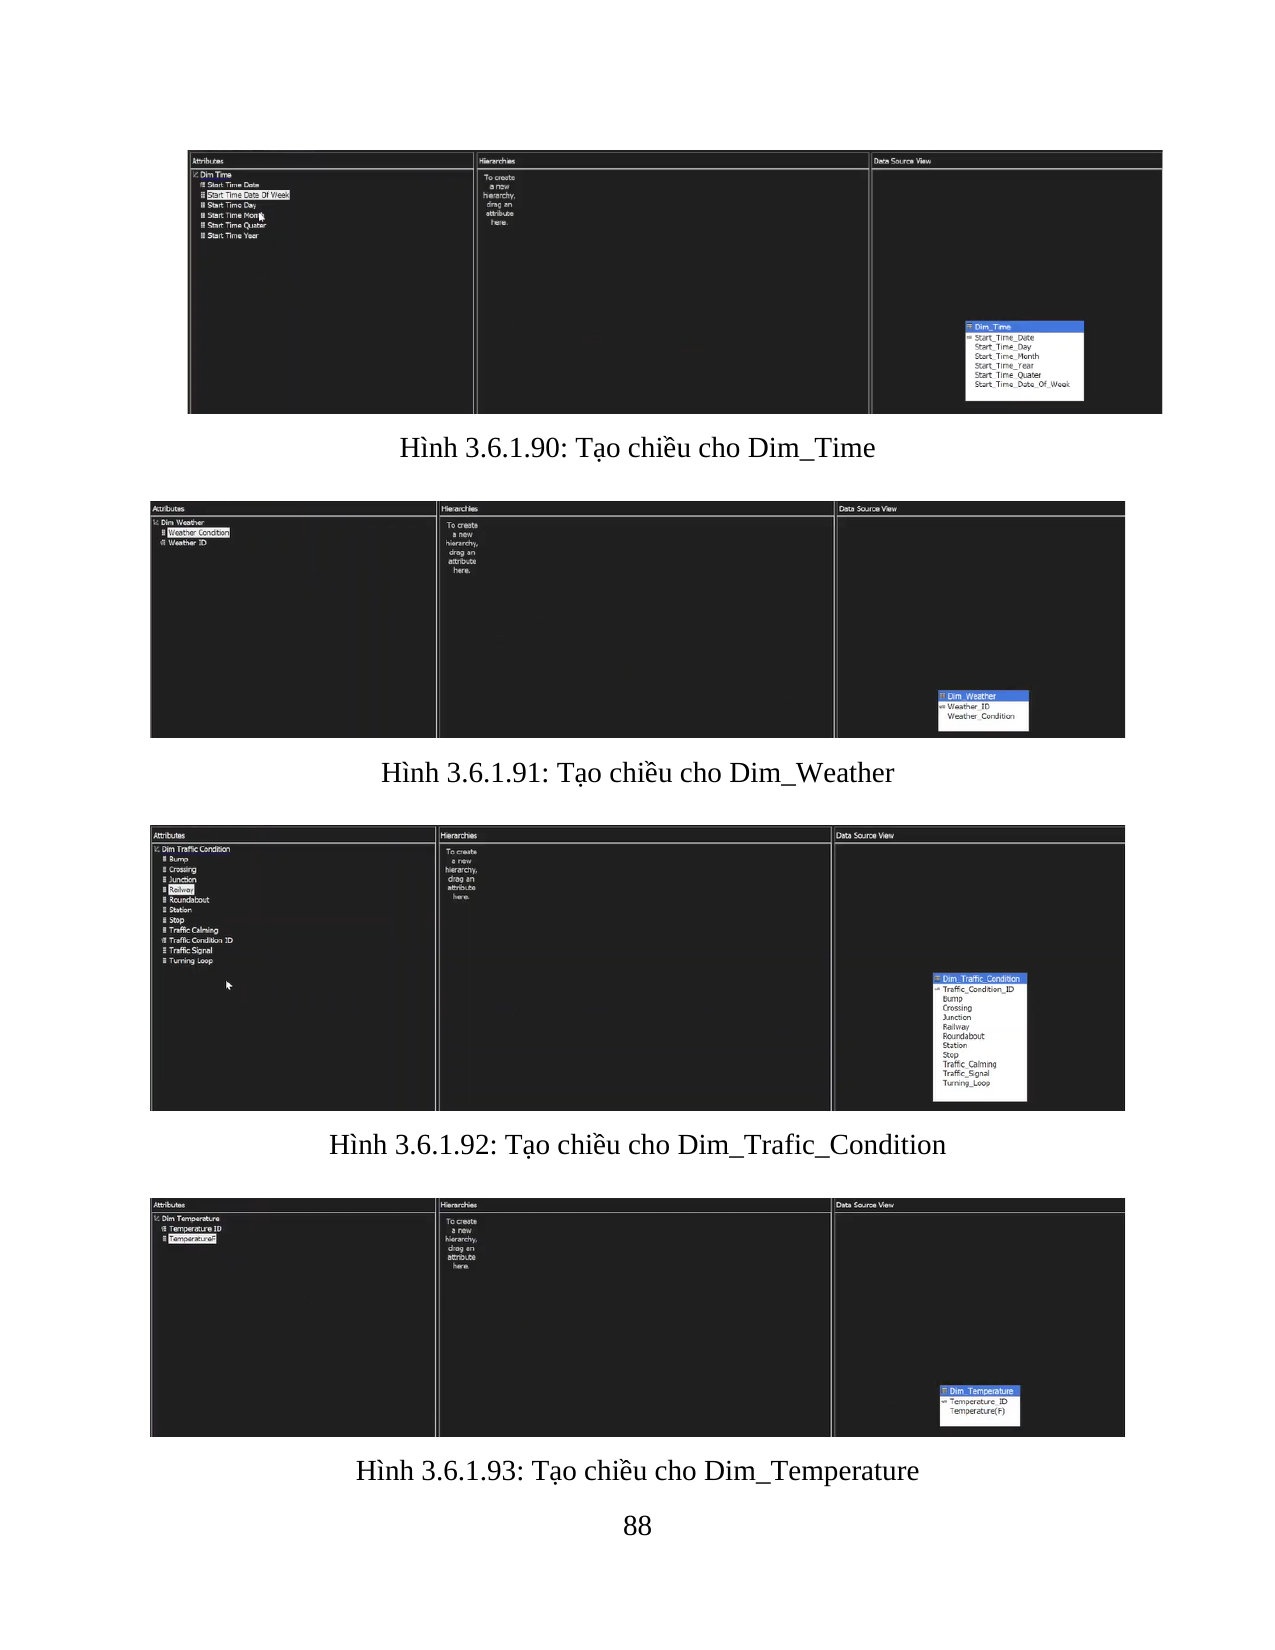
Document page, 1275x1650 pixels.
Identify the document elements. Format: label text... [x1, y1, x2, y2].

picture [150, 501, 1125, 738]
picture [187, 150, 1163, 414]
picture [150, 1198, 1125, 1437]
picture [150, 825, 1125, 1111]
